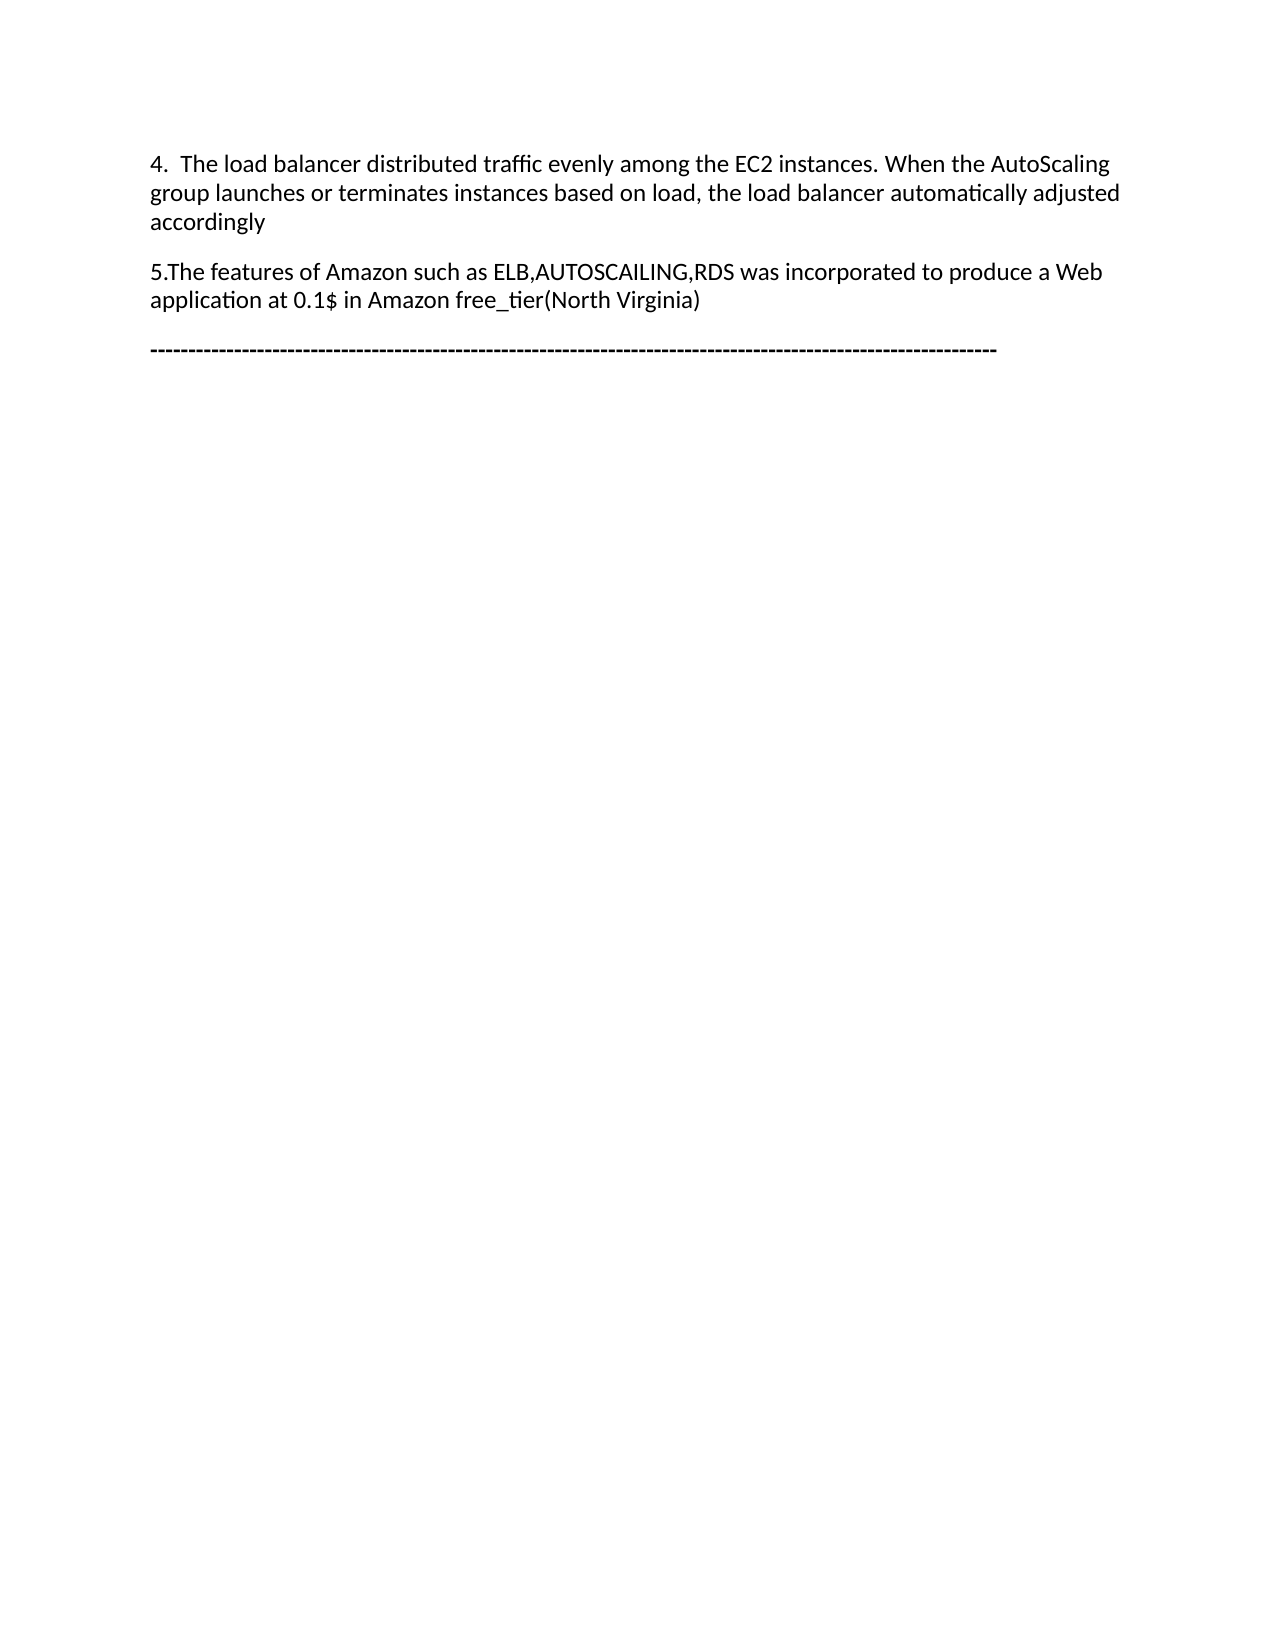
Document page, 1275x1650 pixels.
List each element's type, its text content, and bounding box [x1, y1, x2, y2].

text 4. The load balancer distributed traffic evenly among the EC2 instances. When the AutoScaling group launches or terminates instances based on load, the load balancer automatically adjusted accordingly [150, 150, 1125, 236]
text 5.The features of Amazon such as ELB,AUTOSCAILING,RDS was incorporated to produce a Web application at 0.1$ in Amazon free_tier(North Virginia) [150, 257, 1125, 314]
text --------------------------------------------------------------------------------------------------------------- [150, 335, 1125, 364]
